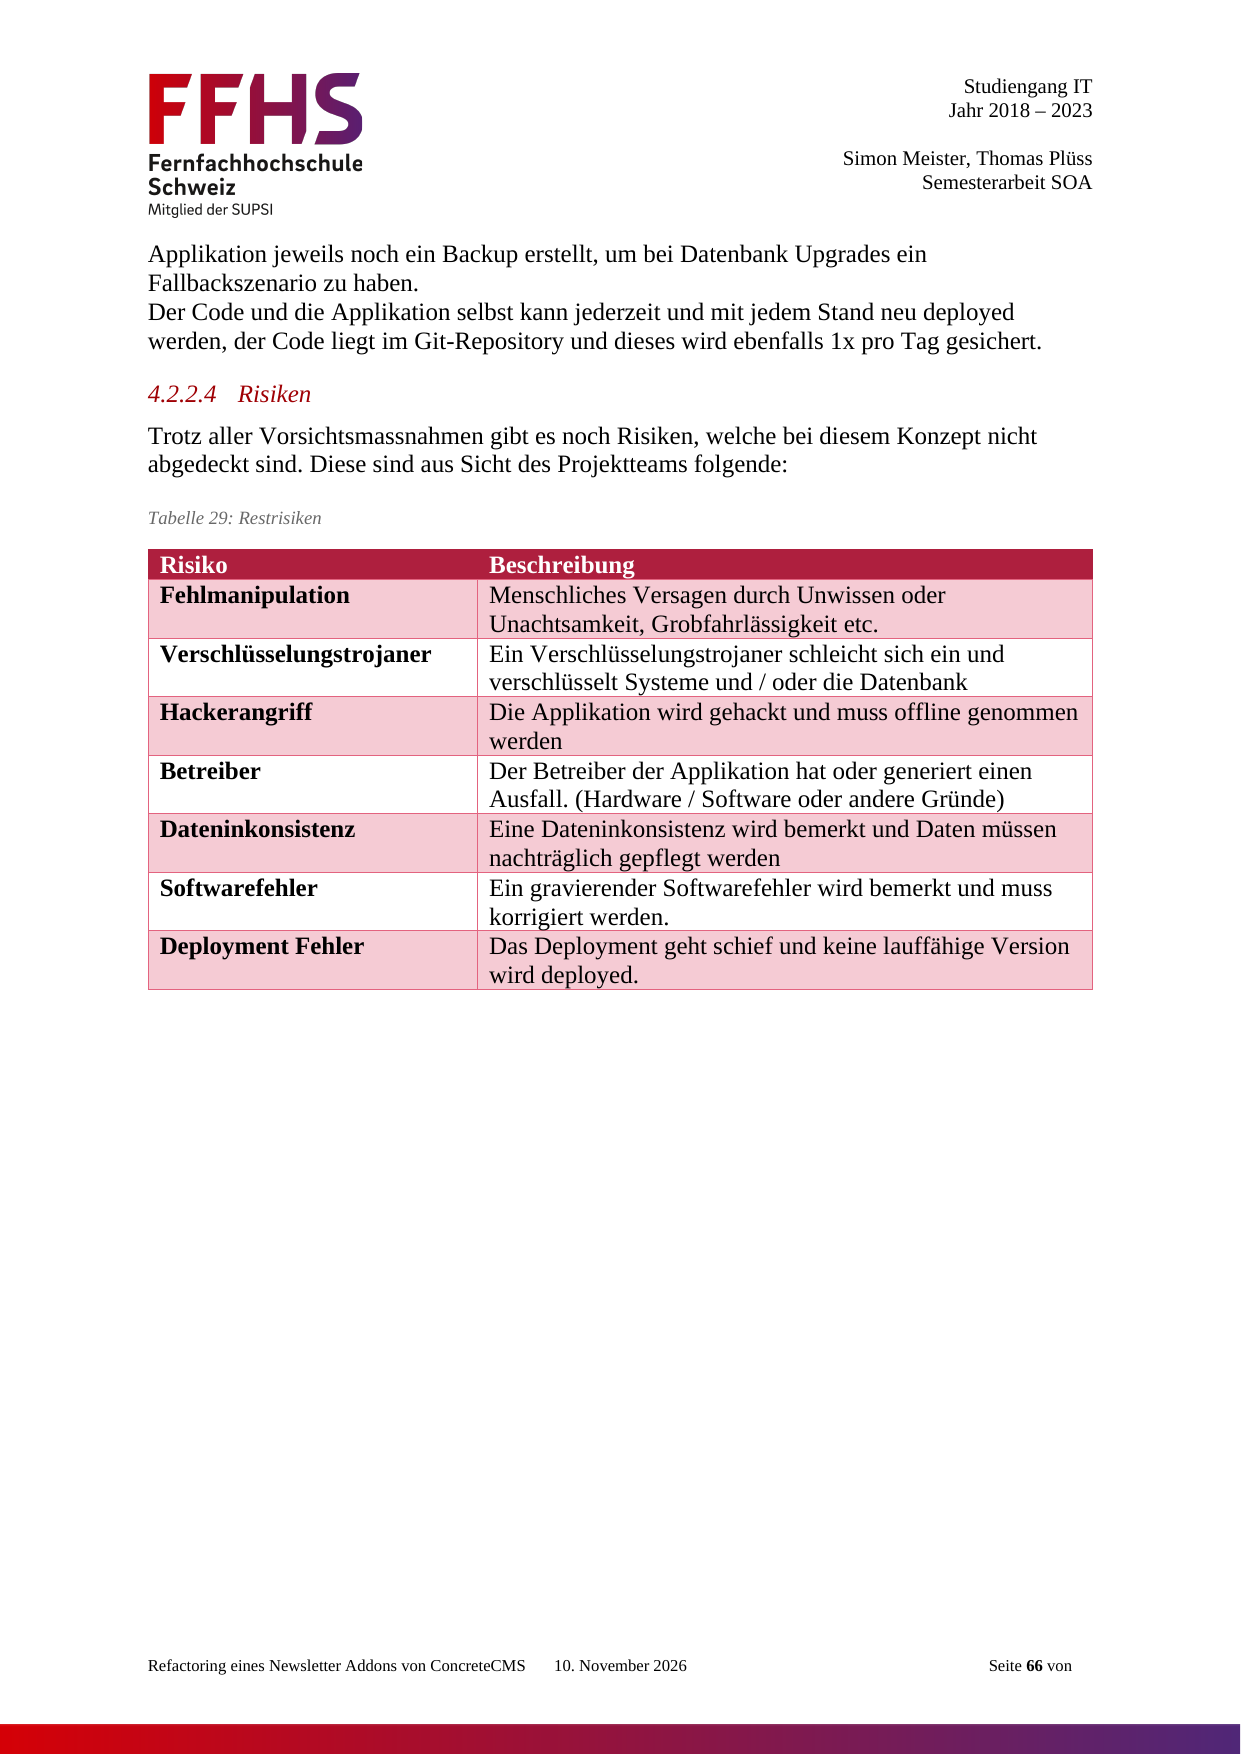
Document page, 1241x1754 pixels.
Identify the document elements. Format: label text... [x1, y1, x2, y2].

table_cell Menschliches Versagen durch Unwissen oder Unachtsamkeit, Grobfahrlässigkeit etc. [478, 580, 1092, 638]
table_cell Ein Verschlüsselungstrojaner schleicht sich ein und verschlüsselt Systeme und / oder die Datenbank [478, 639, 1092, 696]
table_cell Verschlüsselungstrojaner [149, 639, 477, 696]
table_cell Die Applikation wird gehackt und muss offline genommen werden [478, 697, 1092, 755]
table_cell Ein gravierender Softwarefehler wird bemerkt und muss korrigiert werden. [478, 873, 1092, 930]
text Tabelle 29: Restrisiken [148, 507, 1092, 528]
table_cell Das Deployment geht schief und keine lauffähige Version wird deployed. [478, 931, 1092, 989]
text Trotz aller Vorsichtsmassnahmen gibt es noch Risiken, welche bei diesem Konzept nicht abgedeckt sind. Diese sind aus Sicht des Projektteams folgende: [148, 421, 1092, 478]
subtitle Risiken [148, 379, 1092, 408]
table_cell Der Betreiber der Applikation hat oder generiert einen Ausfall. (Hardware / Software oder andere Gründe) [478, 756, 1092, 813]
table_header Risiko [149, 550, 477, 579]
table_cell Dateninkonsistenz [149, 814, 477, 872]
table_cell Betreiber [149, 756, 477, 813]
table_cell Eine Dateninkonsistenz wird bemerkt und Daten müssen nachträglich gepflegt werden [478, 814, 1092, 872]
picture [0, 1724, 1241, 1754]
table_header Beschreibung [478, 550, 1092, 579]
table_cell Deployment Fehler [149, 931, 477, 989]
table_cell Fehlmanipulation [149, 580, 477, 638]
table_cell Hackerangriff [149, 697, 477, 755]
text Der Code und die Applikation selbst kann jederzeit und mit jedem Stand neu deployed werden, der Code liegt im Git-Repository und dieses wird ebenfalls 1x pro Tag gesichert. [148, 297, 1092, 354]
picture [148, 73, 363, 218]
table_cell Softwarefehler [149, 873, 477, 930]
